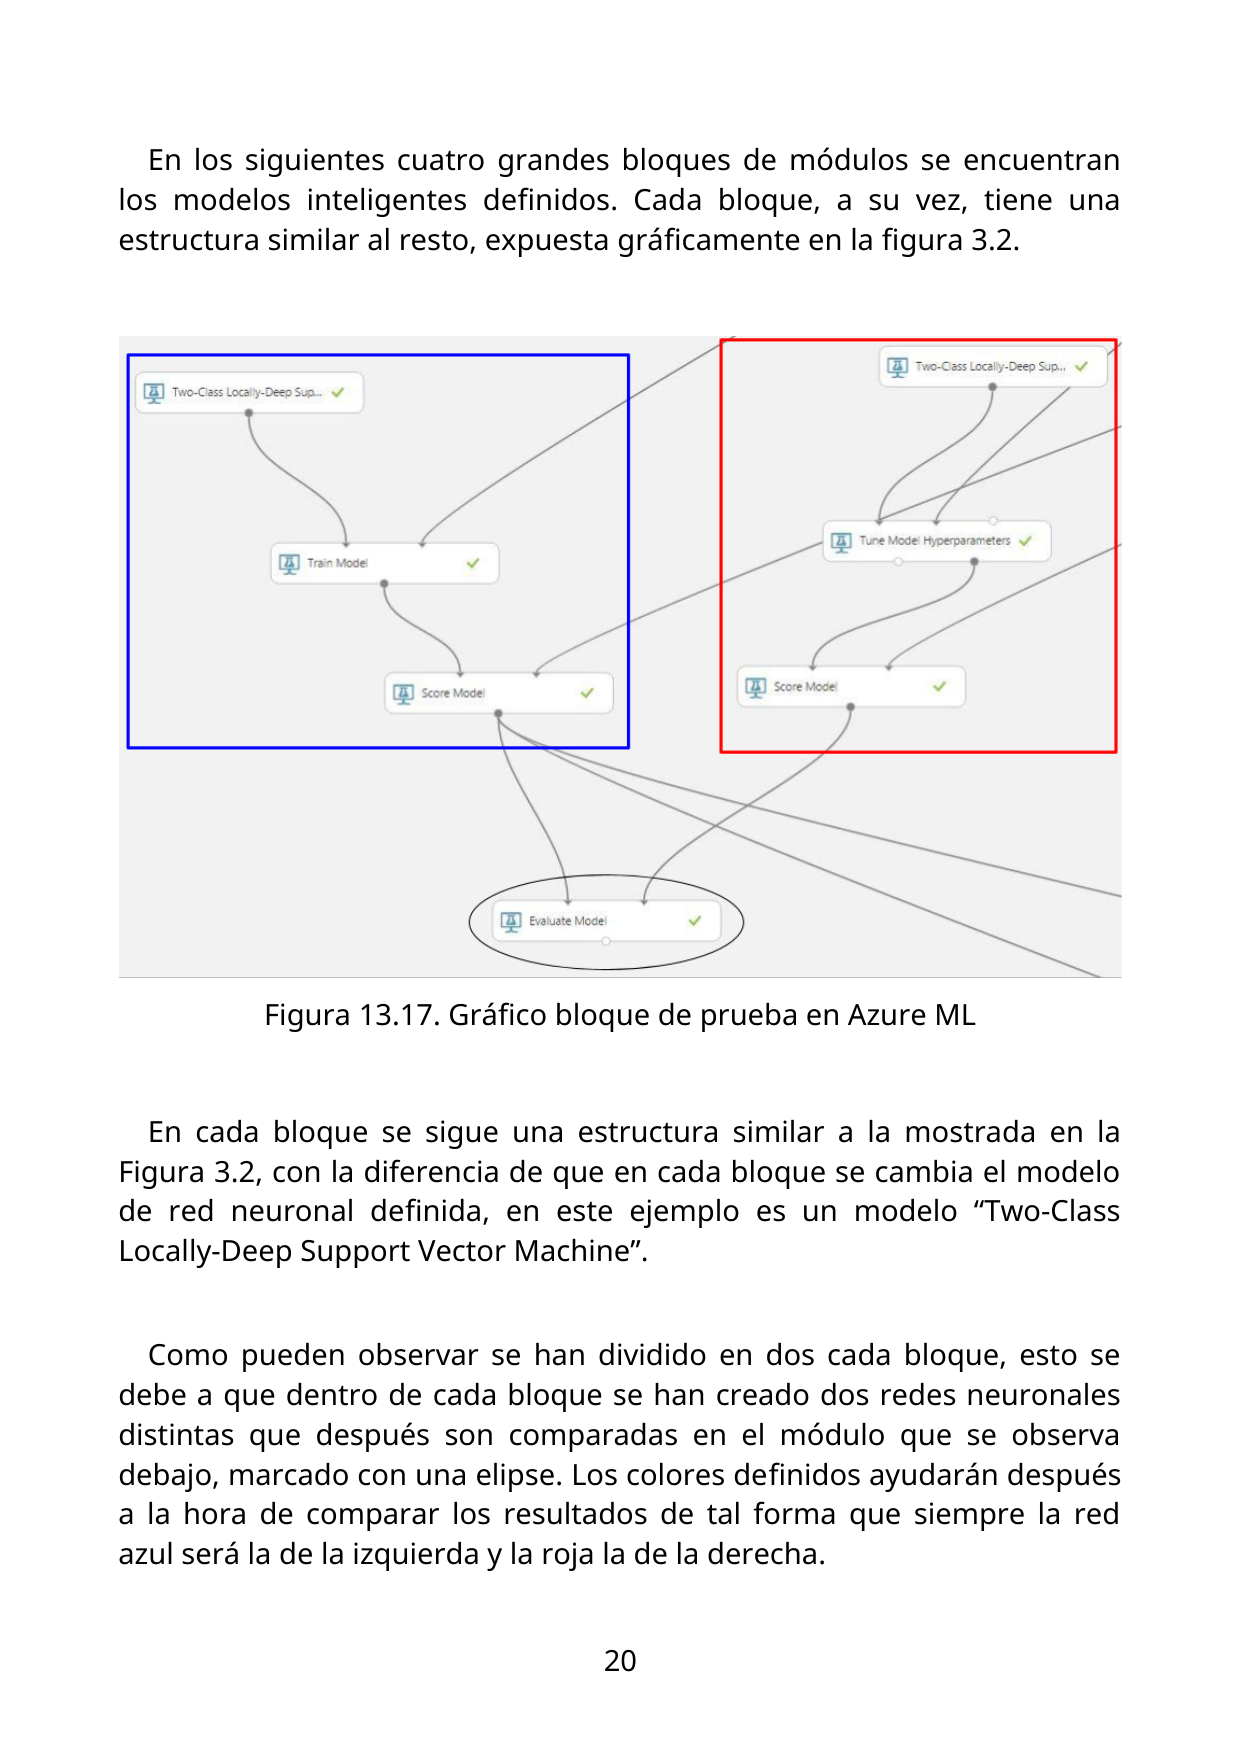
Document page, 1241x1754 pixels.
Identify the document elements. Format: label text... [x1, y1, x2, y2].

text En los siguientes cuatro grandes bloques de módulos se encuentran los modelos inteligentes definidos. Cada bloque, a su vez, tiene una estructura similar al resto, expuesta gráficamente en la figura 3.2. [118, 140, 1122, 259]
text Como pueden observar se han dividido en dos cada bloque, esto se debe a que dentro de cada bloque se han creado dos redes neuronales distintas que después son comparadas en el módulo que se observa debajo, marcado con una elipse. Los colores definidos ayudarán después a la hora de comparar los resultados de tal forma que siempre la red azul será la de la izquierda y la roja la de la derecha. [118, 1335, 1122, 1573]
text En cada bloque se sigue una estructura similar a la mostrada en la Figura 3.2, con la diferencia de que en cada bloque se cambia el modelo de red neuronal definida, en este ejemplo es un modelo “Two-Class Locally-Deep Support Vector Machine”. [118, 1111, 1122, 1270]
picture [118, 336, 1122, 982]
